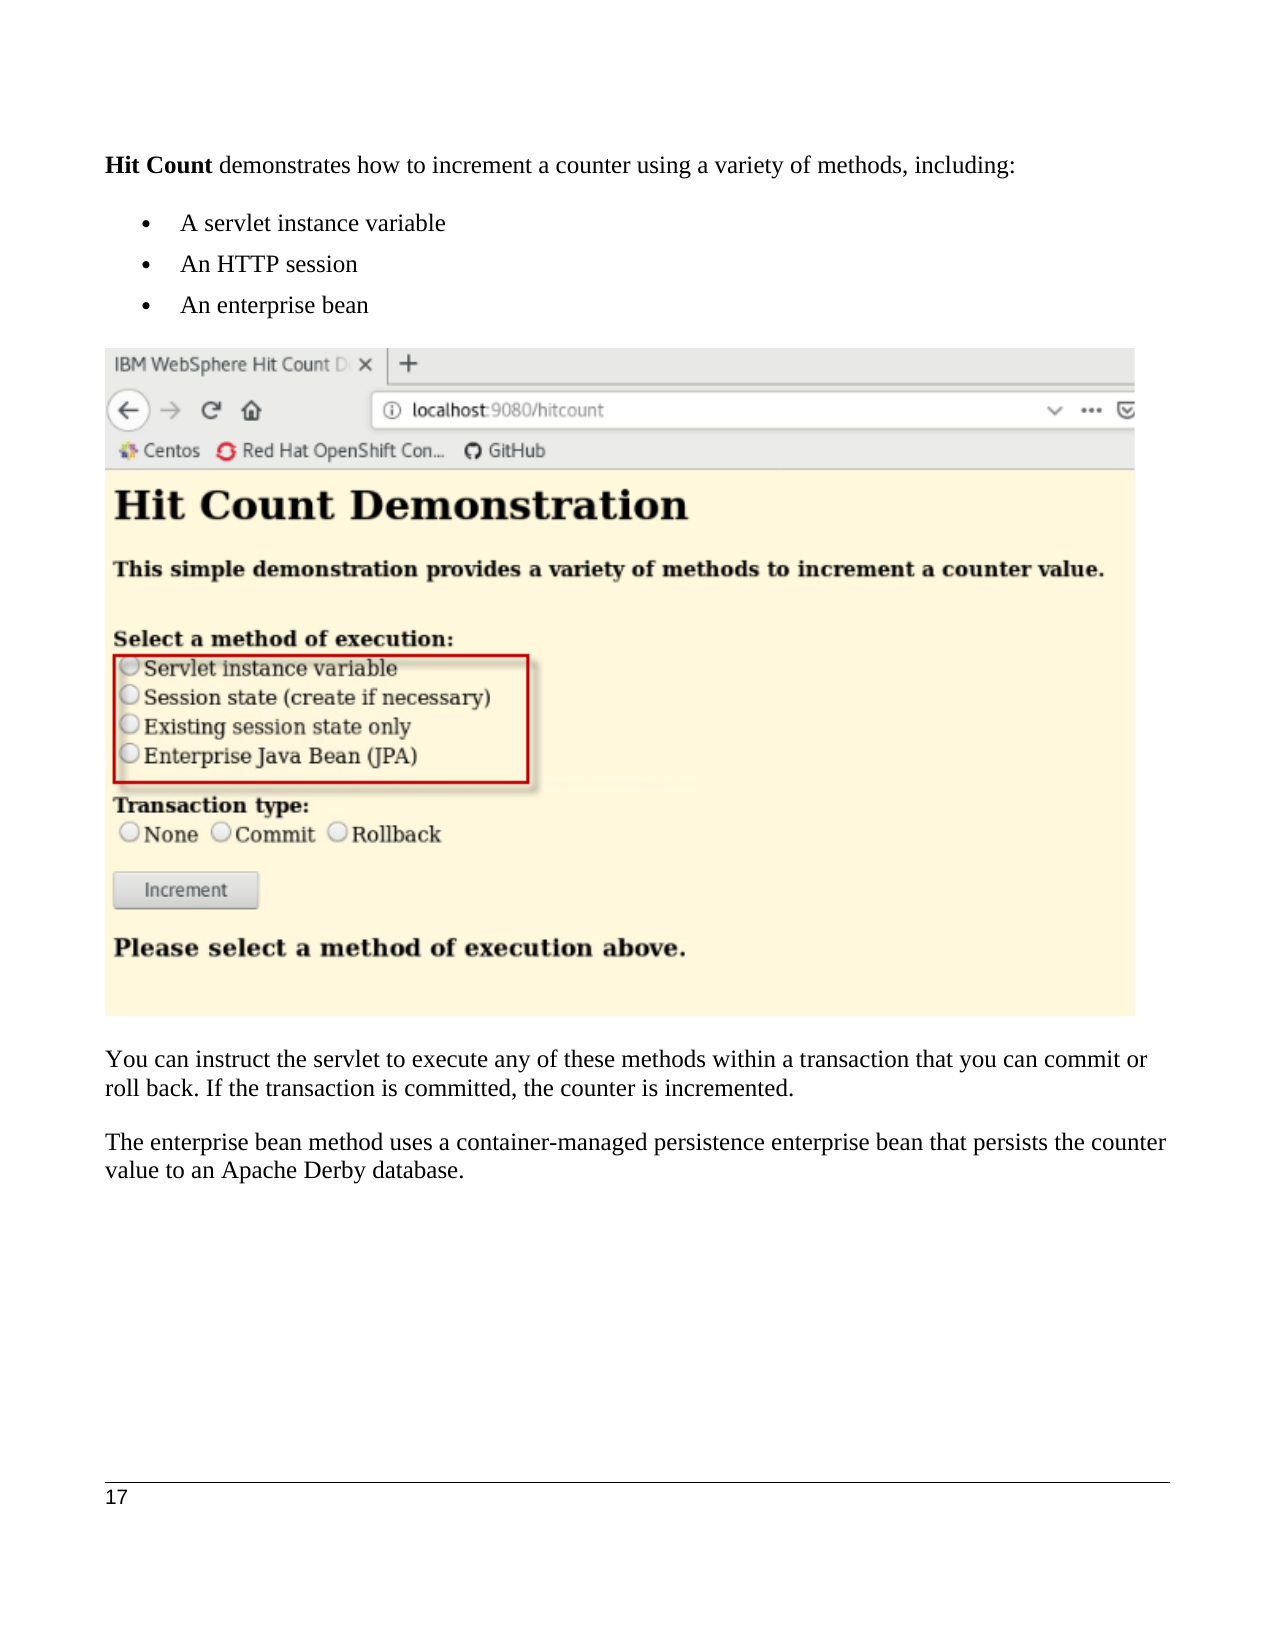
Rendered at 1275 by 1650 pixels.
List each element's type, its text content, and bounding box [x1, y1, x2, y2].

picture [105, 348, 1135, 1016]
text You can instruct the servlet to execute any of these methods within a transaction that you can commit or roll back. If the transaction is committed, the counter is incremented. [105, 1044, 1170, 1102]
list An enterprise bean [142, 290, 1170, 319]
list A servlet instance variable [142, 208, 1170, 237]
text The enterprise bean method uses a container-managed persistence enterprise bean that persists the counter value to an Apache Derby database. [105, 1127, 1170, 1184]
list An HTTP session [142, 249, 1170, 278]
text Hit Count demonstrates how to increment a counter using a variety of methods, including: [105, 150, 1170, 179]
